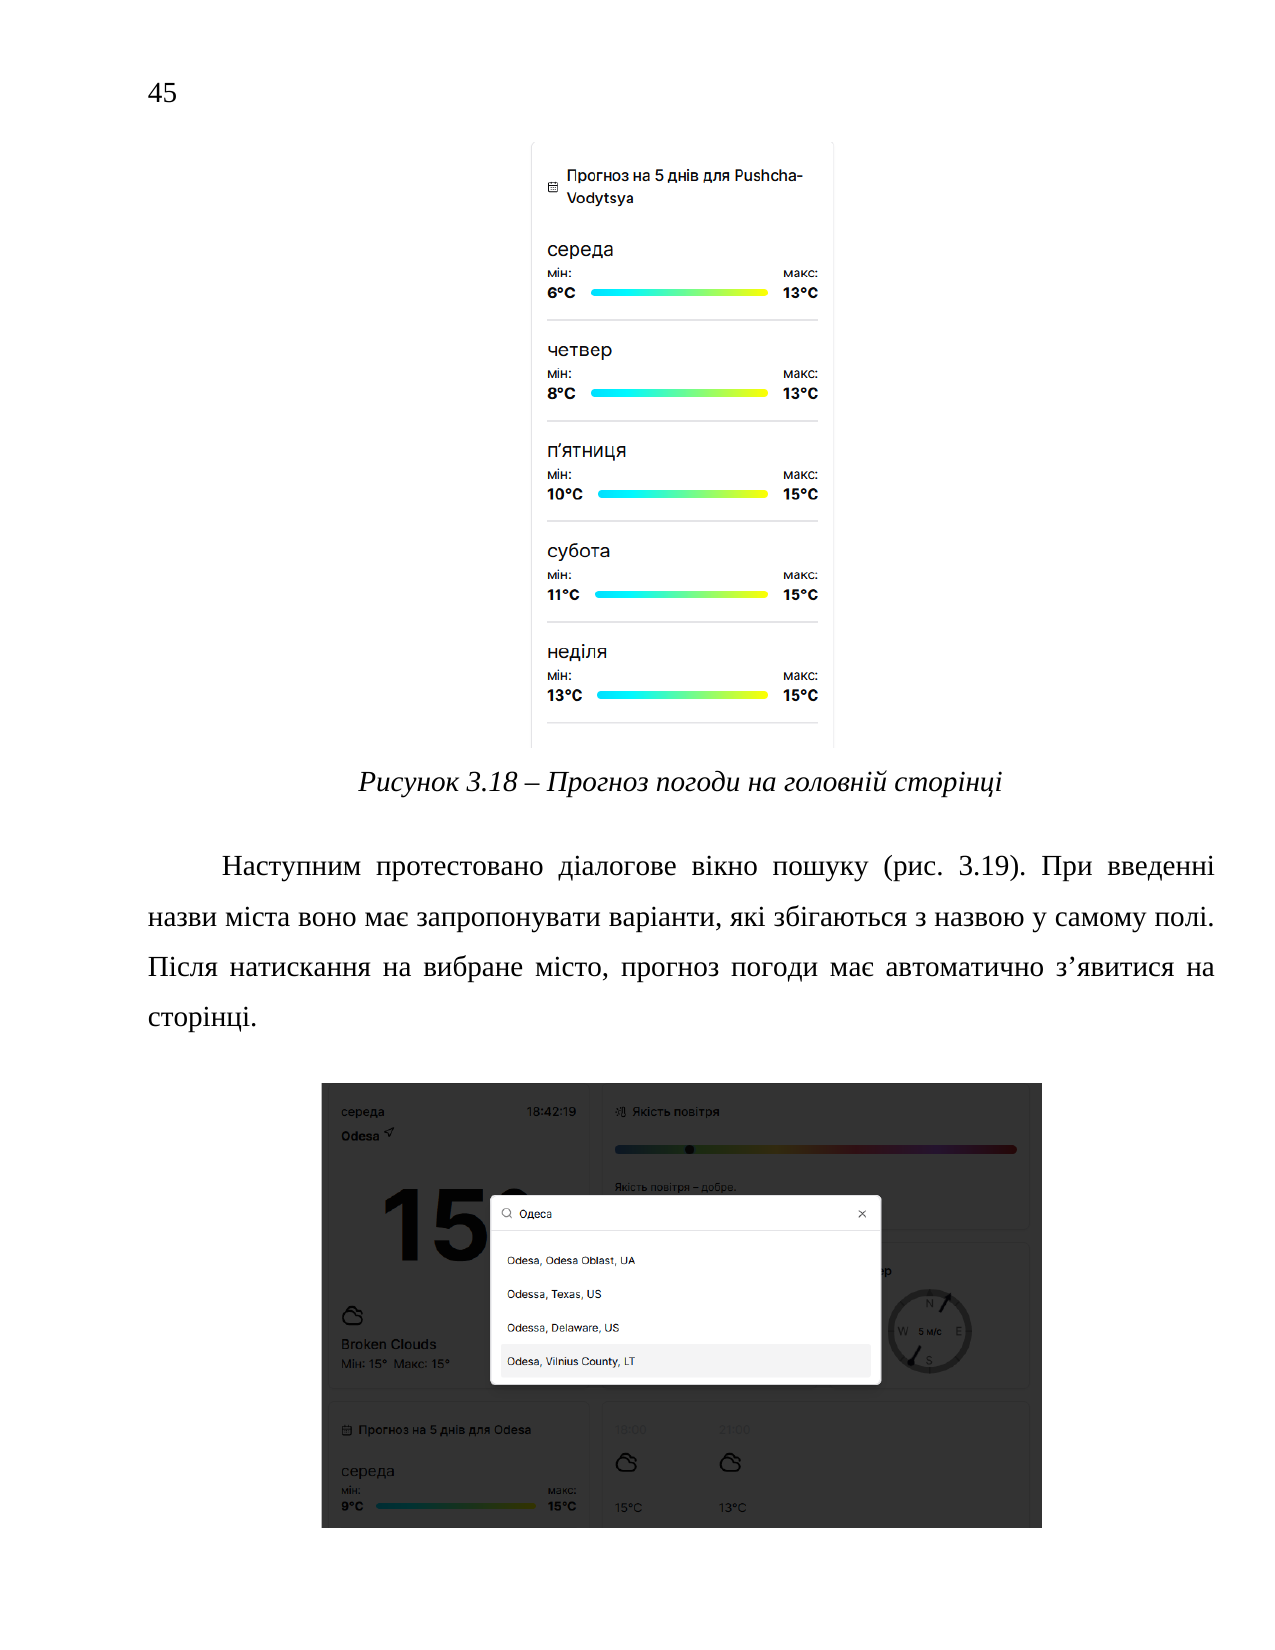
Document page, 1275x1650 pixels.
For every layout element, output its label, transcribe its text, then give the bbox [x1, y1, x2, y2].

text Рисунок 3.18 – Прогноз погоди на головній сторінці [148, 764, 1216, 798]
text Наступним протестовано діалогове вікно пошуку (рис. 3.19). При введенні назви міста воно має запропонувати варіанти, які збігаються з назвою у самому полі. Після натискання на вибране місто, прогноз погоди має автоматично з’явитися на сторінці. [148, 848, 1216, 1033]
picture [321, 1083, 1042, 1528]
picture [527, 142, 837, 748]
